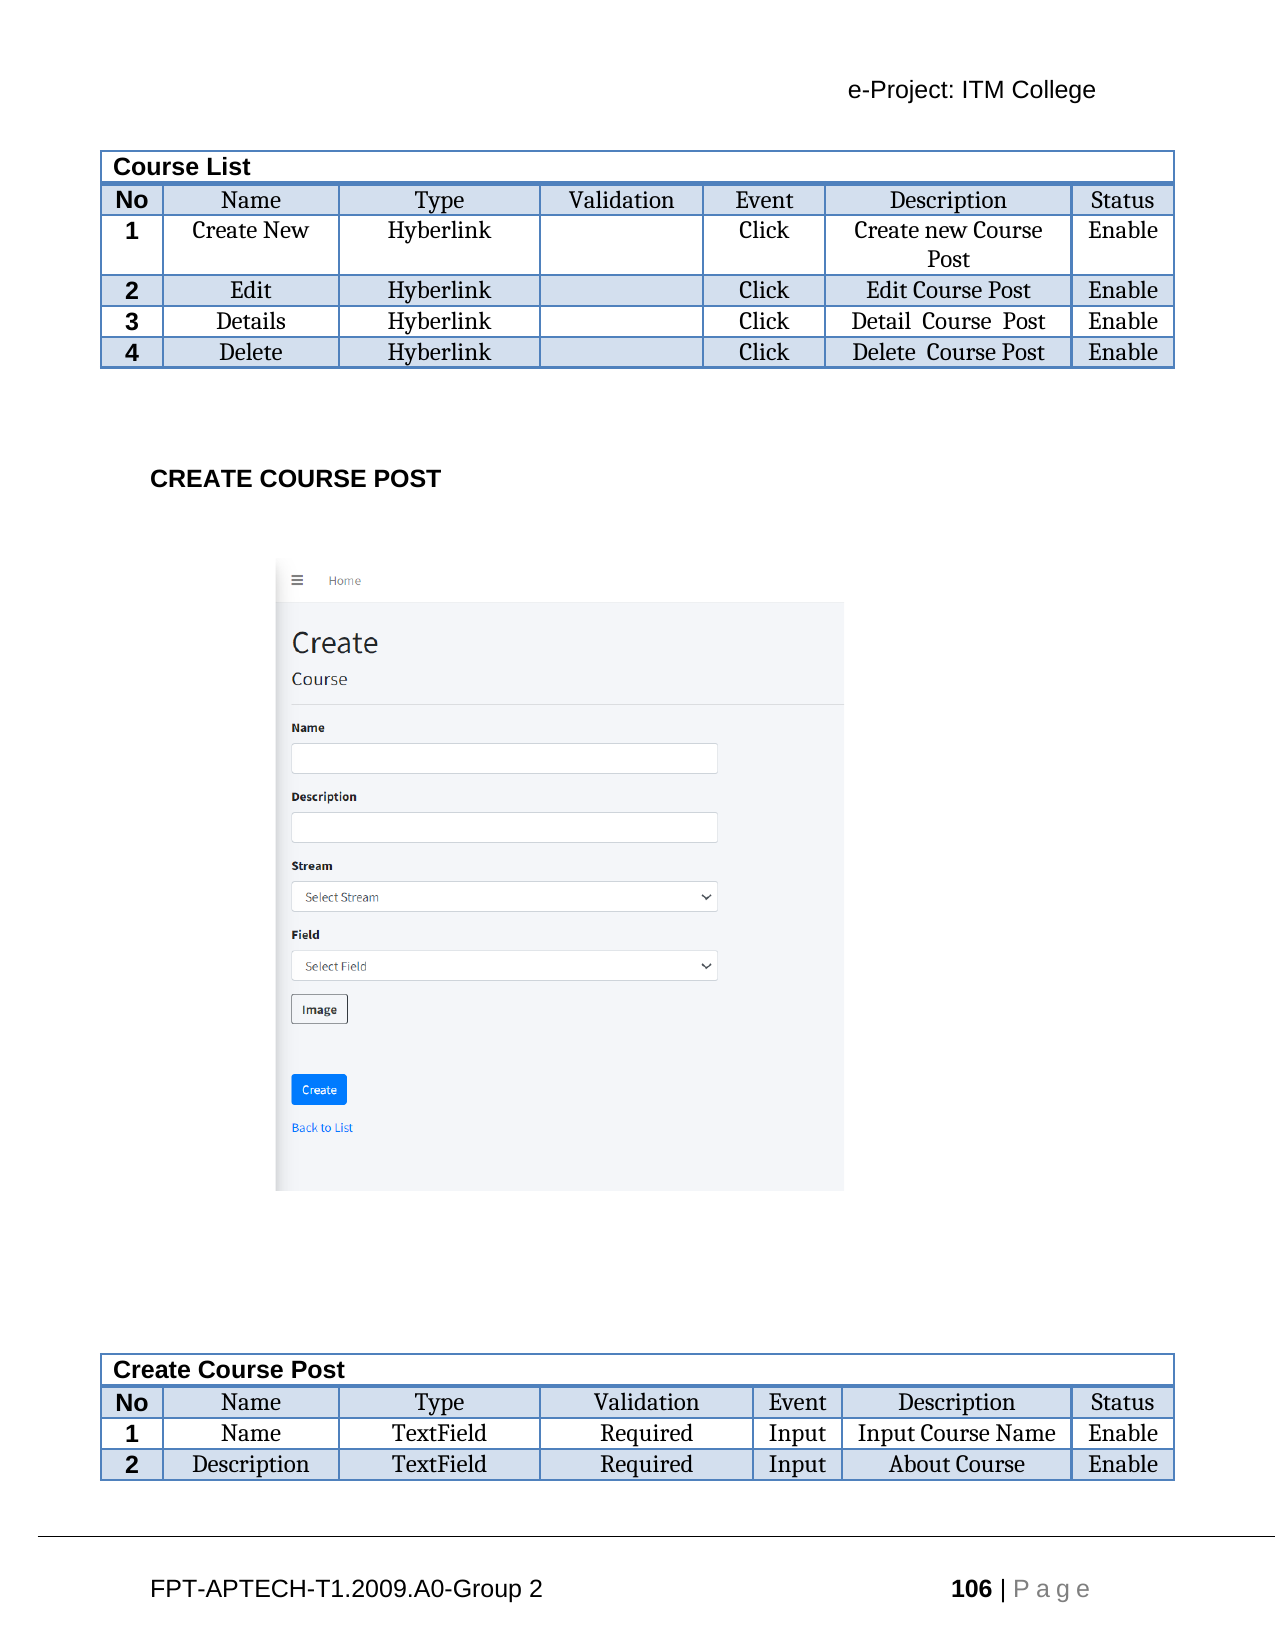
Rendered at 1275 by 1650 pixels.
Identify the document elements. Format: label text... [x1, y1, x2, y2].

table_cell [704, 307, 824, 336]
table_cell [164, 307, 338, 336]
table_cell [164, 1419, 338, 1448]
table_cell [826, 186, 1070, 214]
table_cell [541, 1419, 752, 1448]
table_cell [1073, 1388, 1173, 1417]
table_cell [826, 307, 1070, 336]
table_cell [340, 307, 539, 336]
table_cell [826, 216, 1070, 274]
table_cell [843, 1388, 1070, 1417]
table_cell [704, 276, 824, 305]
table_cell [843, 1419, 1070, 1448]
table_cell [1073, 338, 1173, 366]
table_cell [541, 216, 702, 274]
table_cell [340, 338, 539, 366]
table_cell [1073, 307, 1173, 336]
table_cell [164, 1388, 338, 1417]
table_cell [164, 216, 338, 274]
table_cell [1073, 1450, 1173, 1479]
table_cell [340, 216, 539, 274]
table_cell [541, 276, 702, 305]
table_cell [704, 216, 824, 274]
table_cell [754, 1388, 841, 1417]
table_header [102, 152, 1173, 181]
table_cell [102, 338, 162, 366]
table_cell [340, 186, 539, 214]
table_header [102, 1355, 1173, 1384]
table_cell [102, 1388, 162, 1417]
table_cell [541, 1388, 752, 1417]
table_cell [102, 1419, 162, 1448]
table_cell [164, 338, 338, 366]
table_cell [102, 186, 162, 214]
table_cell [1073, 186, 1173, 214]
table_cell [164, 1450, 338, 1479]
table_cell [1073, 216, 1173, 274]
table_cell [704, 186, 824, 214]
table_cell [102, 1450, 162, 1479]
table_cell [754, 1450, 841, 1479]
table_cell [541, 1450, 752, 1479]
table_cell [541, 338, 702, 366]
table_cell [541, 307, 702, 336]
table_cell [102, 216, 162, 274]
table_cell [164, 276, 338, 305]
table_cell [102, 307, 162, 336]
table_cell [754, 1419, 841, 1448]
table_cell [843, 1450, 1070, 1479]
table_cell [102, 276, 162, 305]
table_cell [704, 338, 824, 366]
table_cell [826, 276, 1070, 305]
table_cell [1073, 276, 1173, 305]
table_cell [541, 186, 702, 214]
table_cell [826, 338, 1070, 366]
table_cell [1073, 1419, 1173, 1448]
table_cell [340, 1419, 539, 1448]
picture [275, 558, 845, 1191]
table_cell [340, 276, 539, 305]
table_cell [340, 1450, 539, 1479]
subtitle CREATE COURSE POST [150, 464, 1125, 493]
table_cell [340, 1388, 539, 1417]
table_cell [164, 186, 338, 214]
